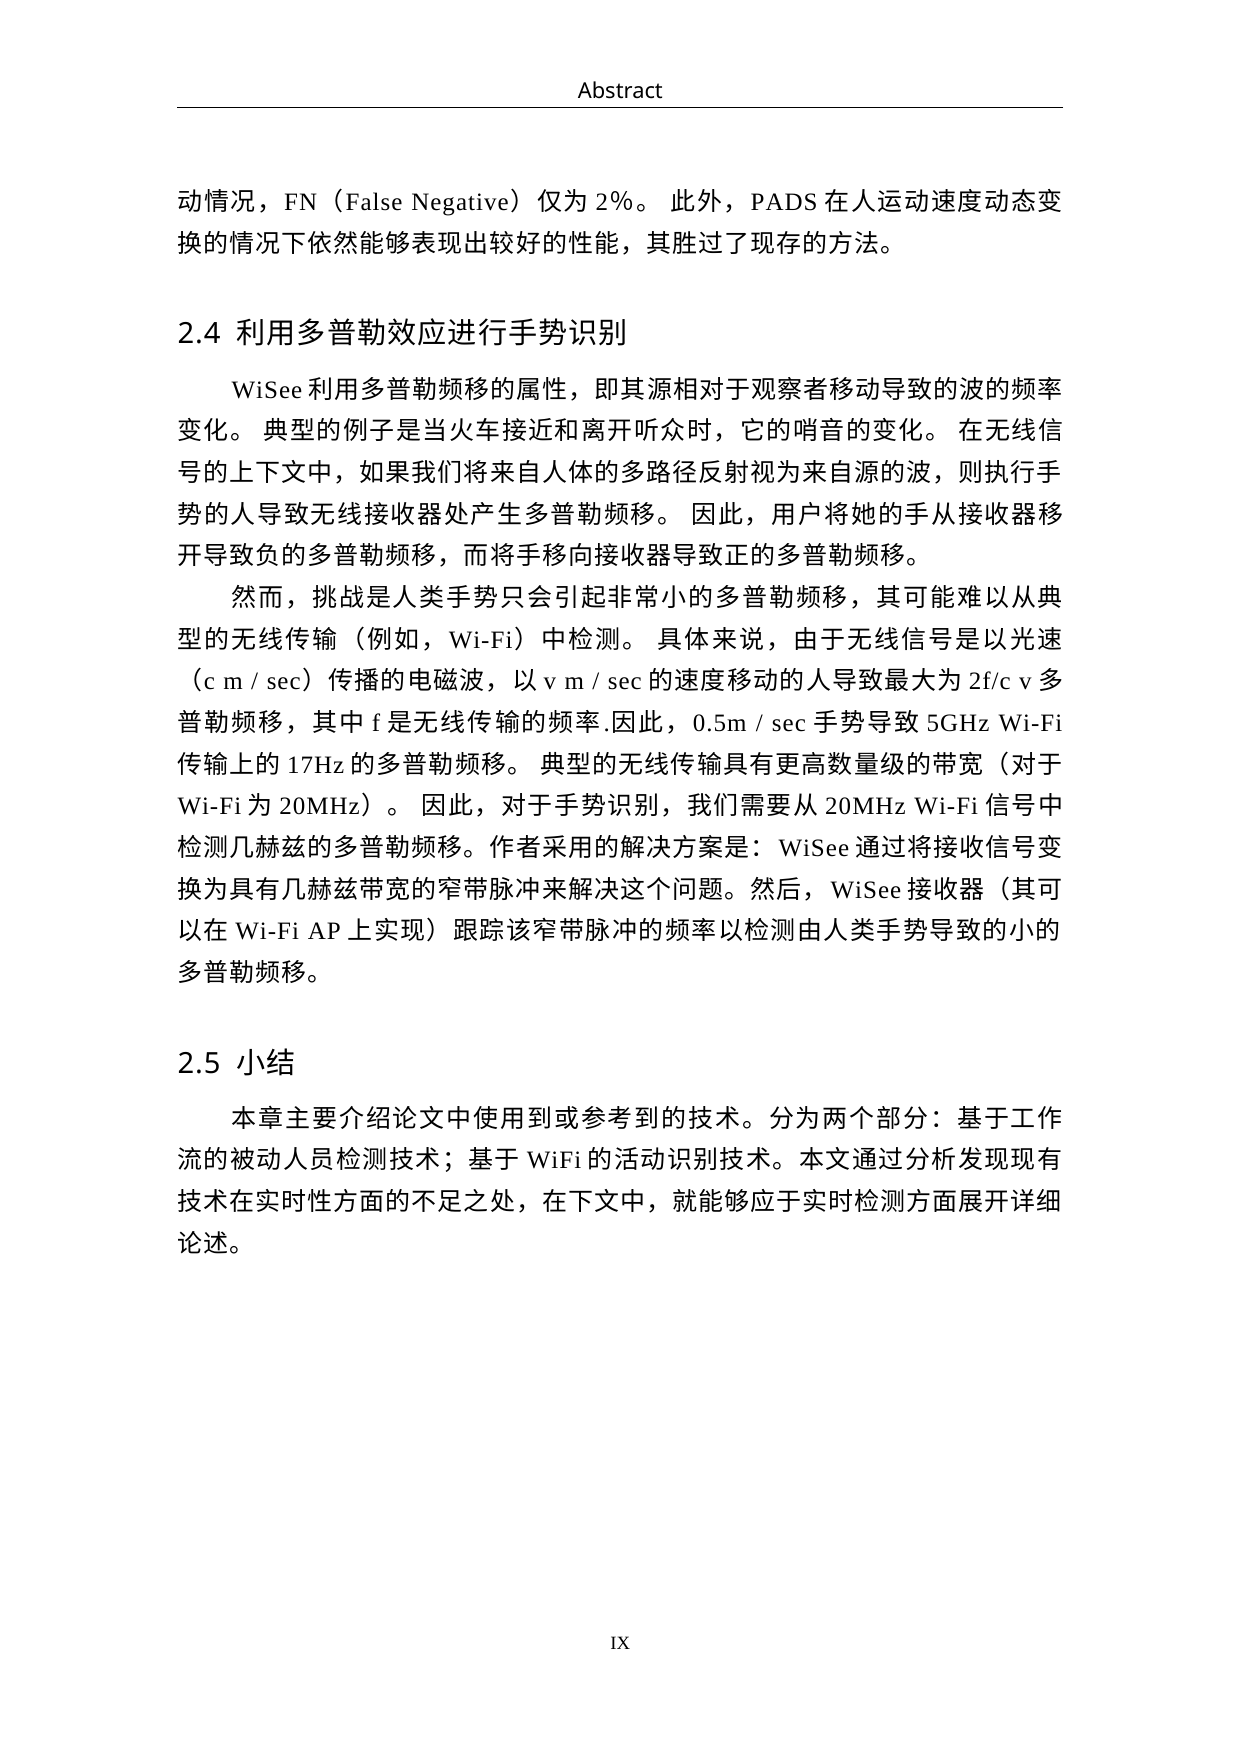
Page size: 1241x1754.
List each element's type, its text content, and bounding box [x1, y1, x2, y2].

text 本章主要介绍论文中使用到或参考到的技术。分为两个部分：基于工作流的被动人员检测技术；基于WiFi的活动识别技术。本文通过分析发现现有技术在实时性方面的不足之处，在下文中，就能够应于实时检测方面展开详细论述。 [177, 1094, 1063, 1261]
text 然而，挑战是人类手势只会引起非常小的多普勒频移，其可能难以从典型的无线传输（例如，Wi-Fi）中检测。 具体来说，由于无线信号是以光速（c m / sec）传播的电磁波，以v m / sec的速度移动的人导致最大为2f/c v多普勒频移，其中f是无线传输的频率.因此，0.5m / sec手势导致5GHz Wi-Fi传输上的17Hz的多普勒频移。 典型的无线传输具有更高数量级的带宽（对于Wi-Fi为20MHz）。 因此，对于手势识别，我们需要从20MHz Wi-Fi信号中检测几赫兹的多普勒频移。作者采用的解决方案是：WiSee通过将接收信号变换为具有几赫兹带宽的窄带脉冲来解决这个问题。然后，WiSee接收器（其可以在Wi-Fi AP上实现）跟踪该窄带脉冲的频率以检测由人类手势导致的小的多普勒频移。 [177, 573, 1063, 990]
text WiSee利用多普勒频移的属性，即其源相对于观察者移动导致的波的频率变化。 典型的例子是当火车接近和离开听众时，它的哨音的变化。 在无线信号的上下文中，如果我们将来自人体的多路径反射视为来自源的波，则执行手势的人导致无线接收器处产生多普勒频移。 因此，用户将她的手从接收器移开导致负的多普勒频移，而将手移向接收器导致正的多普勒频移。 [177, 365, 1063, 573]
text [177, 177, 1063, 261]
text 小结 [177, 1040, 1063, 1081]
text 利用多普勒效应进行手势识别 [177, 311, 1063, 352]
